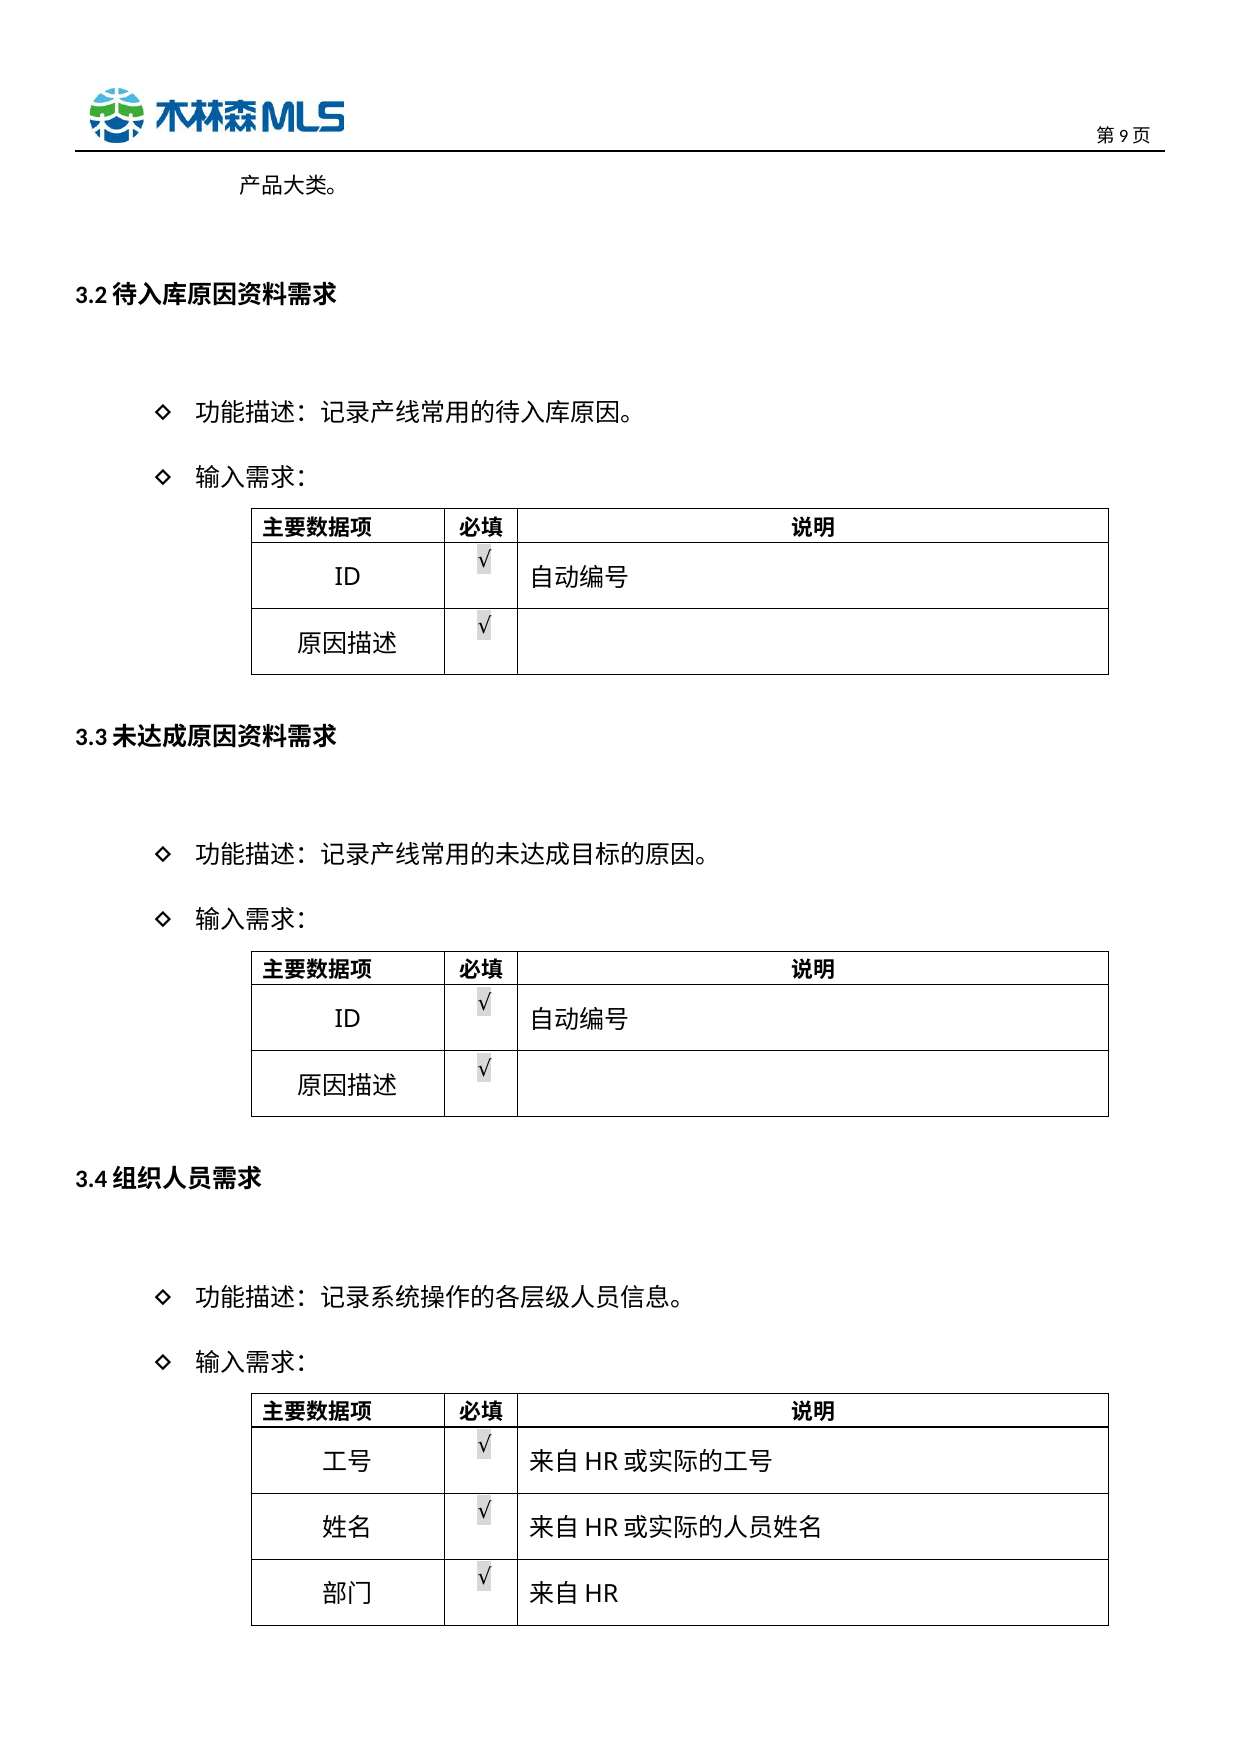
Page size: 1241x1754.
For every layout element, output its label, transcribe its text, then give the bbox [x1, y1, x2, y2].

table_cell 工号 [252, 1428, 444, 1492]
table_cell 自动编号 [518, 985, 1108, 1050]
table_cell √ [445, 1560, 517, 1624]
subtitle 3.3未达成原因资料需求 [75, 702, 1165, 767]
list 输入需求： [152, 443, 1165, 508]
table_header 主要数据项 [252, 952, 444, 984]
table_header 必填 [445, 952, 517, 984]
list 功能描述：记录系统操作的各层级人员信息。 [152, 1263, 1165, 1328]
list 功能描述：记录产线常用的未达成目标的原因。 [152, 821, 1165, 886]
table_cell √ [445, 985, 517, 1050]
subtitle 3.4组织人员需求 [75, 1144, 1165, 1209]
list 输入需求： [152, 886, 1165, 951]
table_cell 来自HR或实际的工号 [518, 1428, 1108, 1492]
table_cell 来自HR [518, 1560, 1108, 1624]
table_cell 部门 [252, 1560, 444, 1624]
table_cell √ [445, 609, 517, 674]
table_cell ID [252, 543, 444, 608]
subtitle 3.2待入库原因资料需求 [75, 260, 1165, 325]
list 输入需求： [152, 1328, 1165, 1393]
picture [89, 88, 344, 143]
table_cell √ [445, 1051, 517, 1116]
table_cell 来自HR或实际的人员姓名 [518, 1494, 1108, 1558]
table_cell √ [445, 1428, 517, 1492]
table_cell 姓名 [252, 1494, 444, 1558]
table_header 必填 [445, 509, 517, 542]
table_cell 自动编号 [518, 543, 1108, 608]
table_cell [518, 1051, 1108, 1116]
table_header 说明 [518, 952, 1108, 984]
list 机种信息支持从Excel导入或EAS导入的功能。从EAS可以导入机种型号、机种系列、芯片数量、产品大类。 [195, 168, 1165, 200]
table_cell 原因描述 [252, 609, 444, 674]
table_header 必填 [445, 1394, 517, 1426]
table_cell √ [445, 1494, 517, 1558]
table_cell 原因描述 [252, 1051, 444, 1116]
table_header 主要数据项 [252, 1394, 444, 1426]
table_cell ID [252, 985, 444, 1050]
table_cell [518, 609, 1108, 674]
list 功能描述：记录产线常用的待入库原因。 [152, 378, 1165, 443]
table_header 说明 [518, 509, 1108, 542]
table_cell √ [445, 543, 517, 608]
table_header 主要数据项 [252, 509, 444, 542]
table_header 说明 [518, 1394, 1108, 1426]
